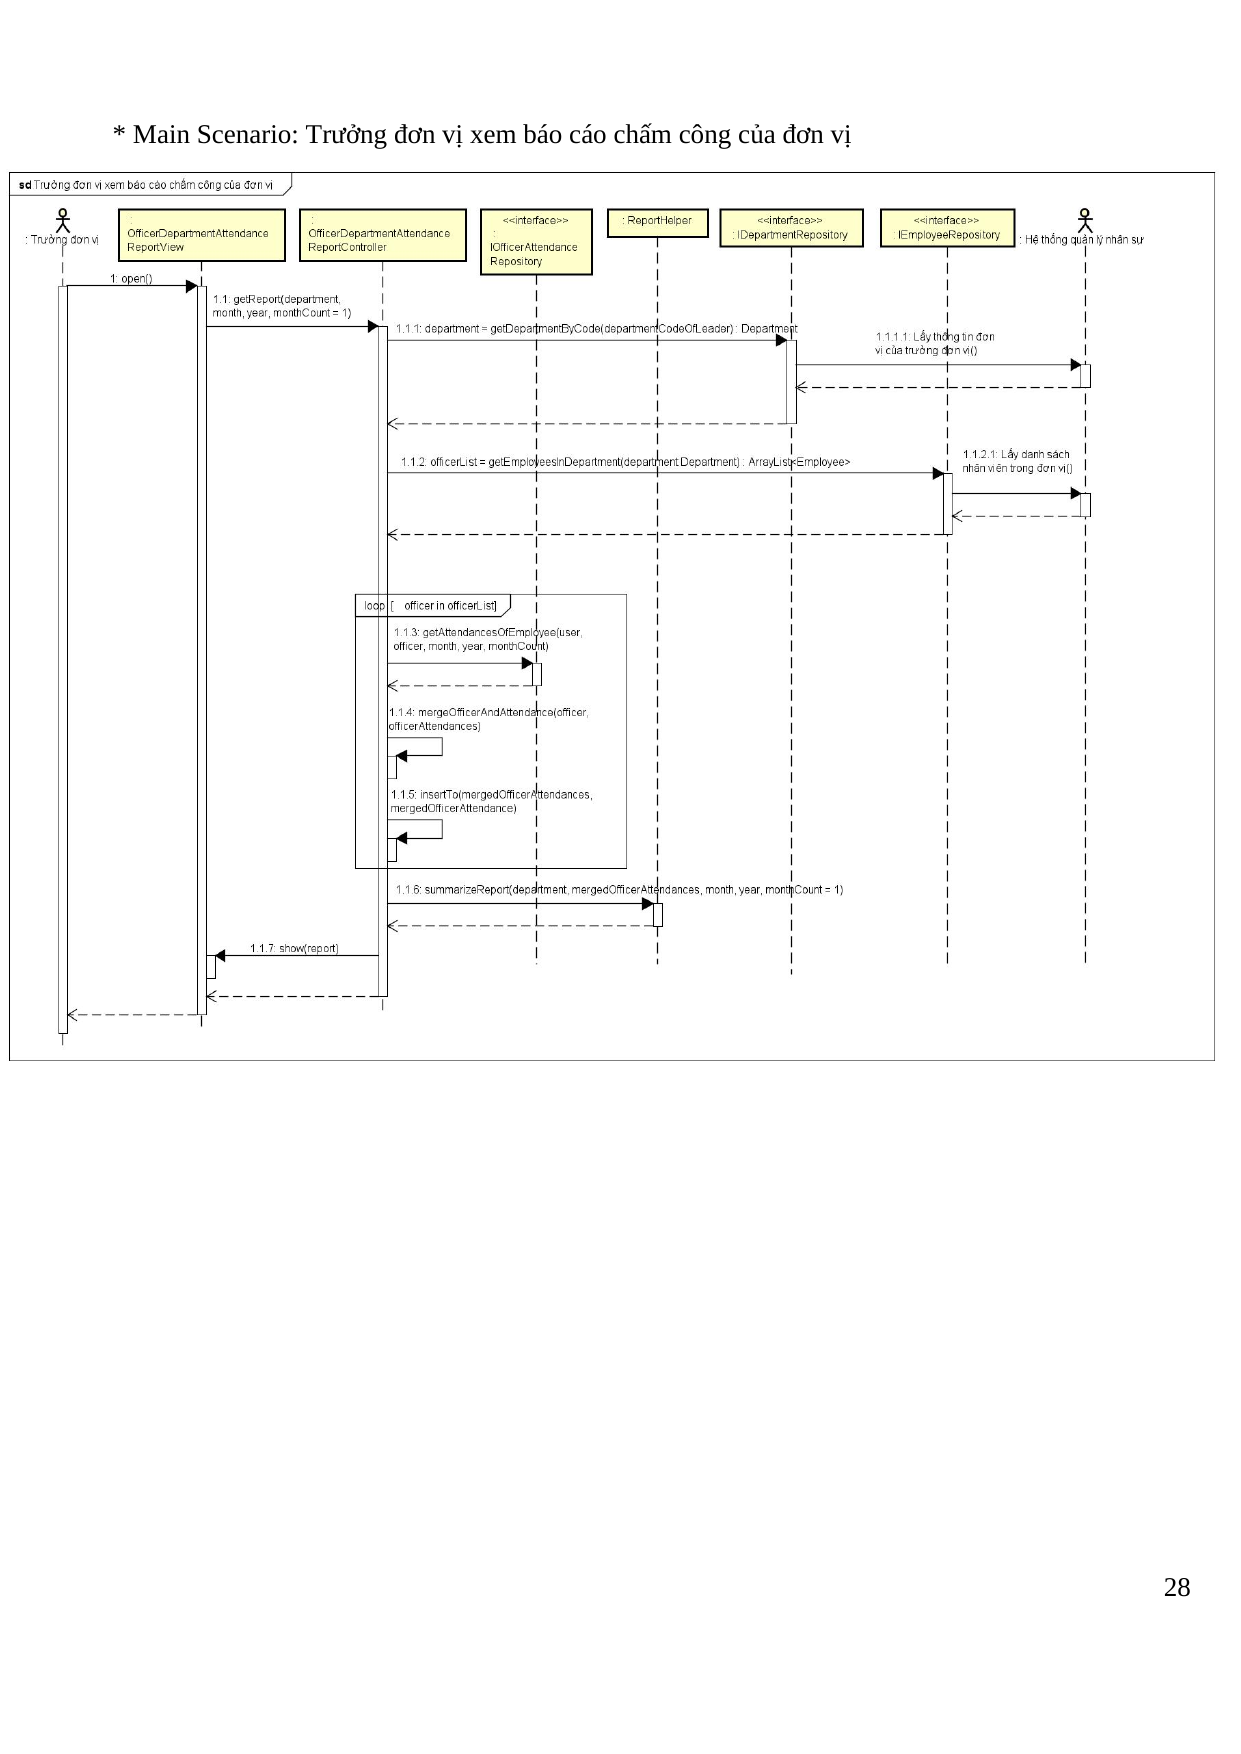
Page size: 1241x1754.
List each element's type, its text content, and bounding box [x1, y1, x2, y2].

picture [0, 163, 1218, 1065]
text * Main Scenario: Trưởng đơn vị xem báo cáo chấm công của đơn vị [112, 118, 1191, 149]
